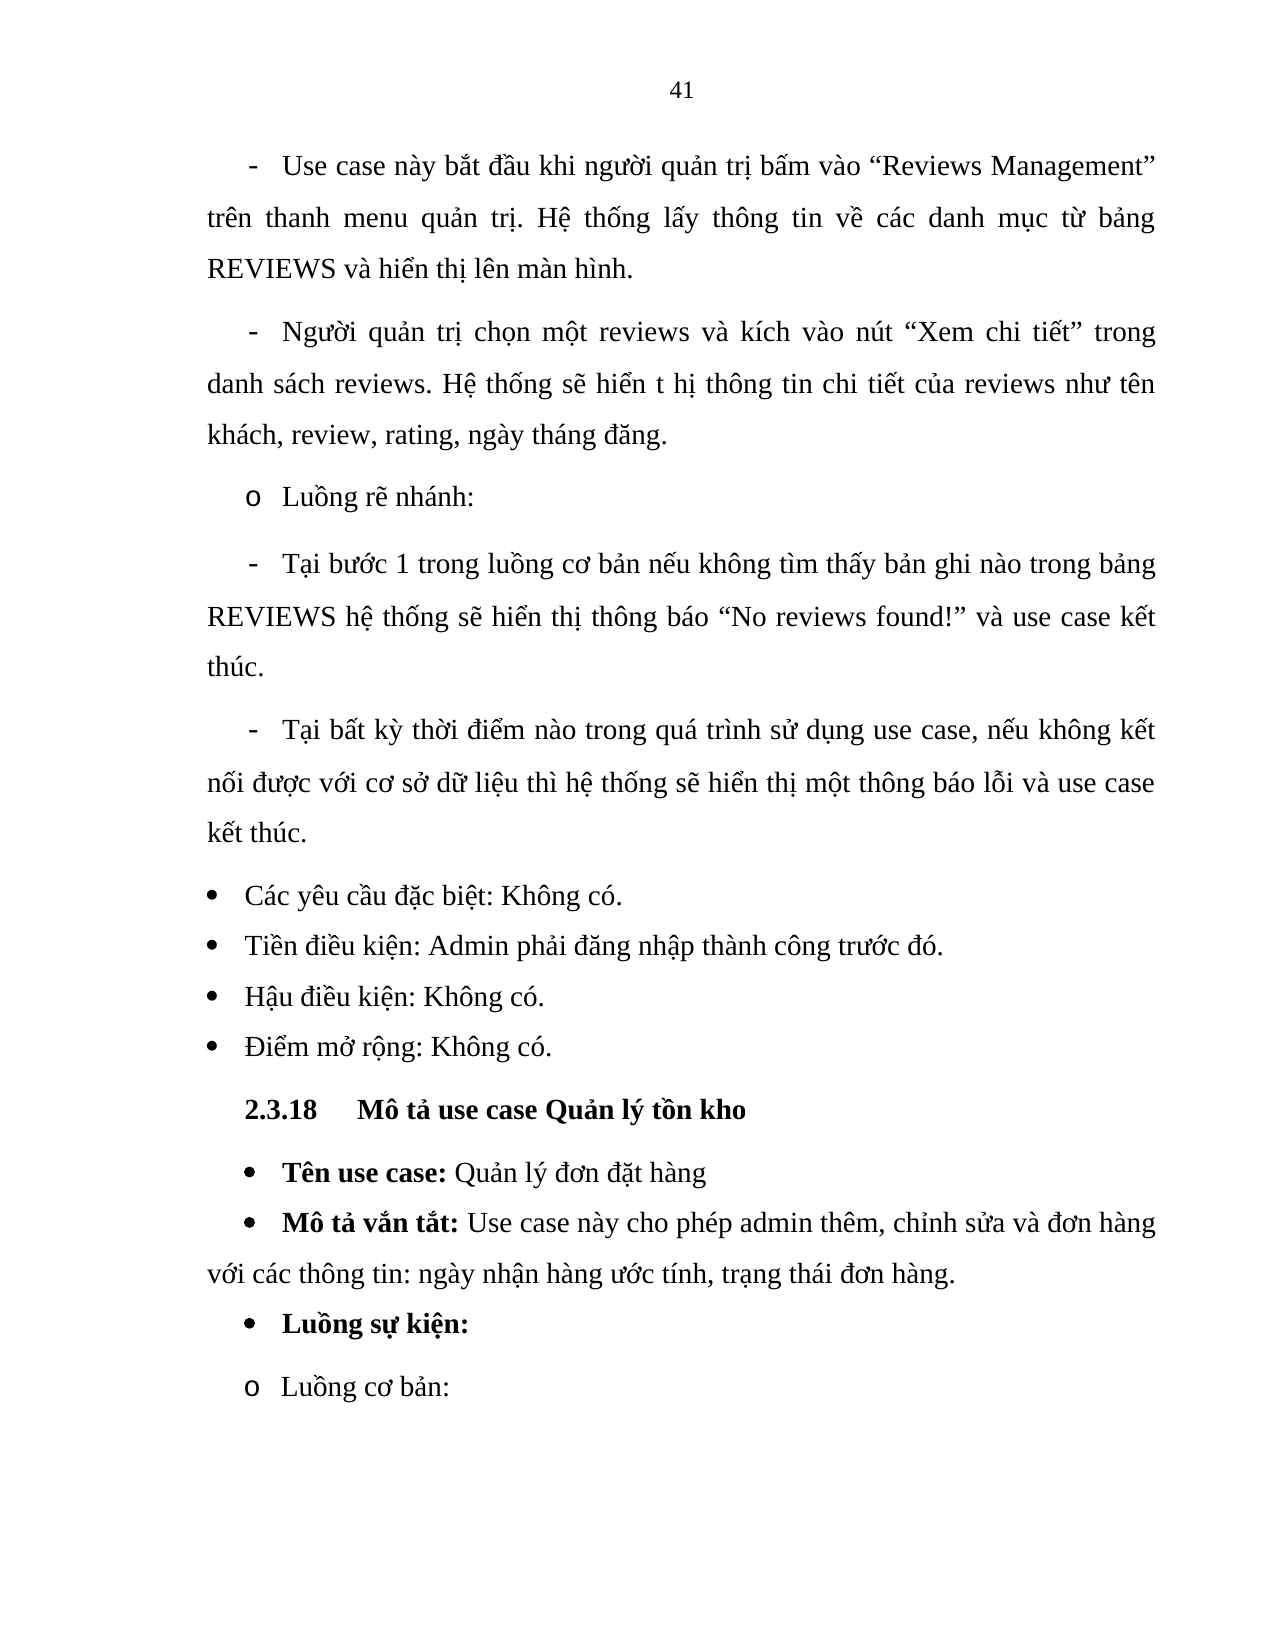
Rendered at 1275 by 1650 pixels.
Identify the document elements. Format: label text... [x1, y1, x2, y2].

list Tiền điều kiện: Admin phải đăng nhập thành công trước đó. [207, 928, 1157, 962]
list Các yêu cầu đặc biệt: Không có. [207, 878, 1157, 912]
list Luồng cơ bản: [243, 1369, 1157, 1405]
list Người quản trị chọn một reviews và kích vào nút “Xem chi tiết” trong danh sách reviews. Hệ thống sẽ hiển t hị thông tin chi tiết của reviews như tên khách, review, rating, ngày tháng đăng. [207, 314, 1157, 450]
list Điểm mở rộng: Không có. [207, 1029, 1157, 1063]
list Luồng sự kiện: [207, 1306, 1157, 1340]
list Hậu điều kiện: Không có. [207, 979, 1157, 1012]
list Tên use case: Quản lý đơn đặt hàng [207, 1155, 1157, 1189]
list Tại bước 1 trong luồng cơ bản nếu không tìm thấy bản ghi nào trong bảng REVIEWS hệ thống sẽ hiển thị thông báo “No reviews found!” và use case kết thúc. [207, 546, 1157, 683]
list Mô tả vắn tắt: Use case này cho phép admin thêm, chỉnh sửa và đơn hàng với các thông tin: ngày nhận hàng ước tính, trạng thái đơn hàng. [207, 1205, 1157, 1289]
list Luồng rẽ nhánh: [244, 479, 1157, 516]
list Tại bất kỳ thời điểm nào trong quá trình sử dụng use case, nếu không kết nối được với cơ sở dữ liệu thì hệ thống sẽ hiển thị một thông báo lỗi và use case kết thúc. [207, 712, 1157, 849]
subtitle Mô tả use case Quản lý tồn kho [207, 1092, 1157, 1126]
list Use case này bắt đầu khi người quản trị bấm vào “Reviews Management” trên thanh menu quản trị. Hệ thống lấy thông tin về các danh mục từ bảng REVIEWS và hiển thị lên màn hình. [207, 148, 1157, 284]
